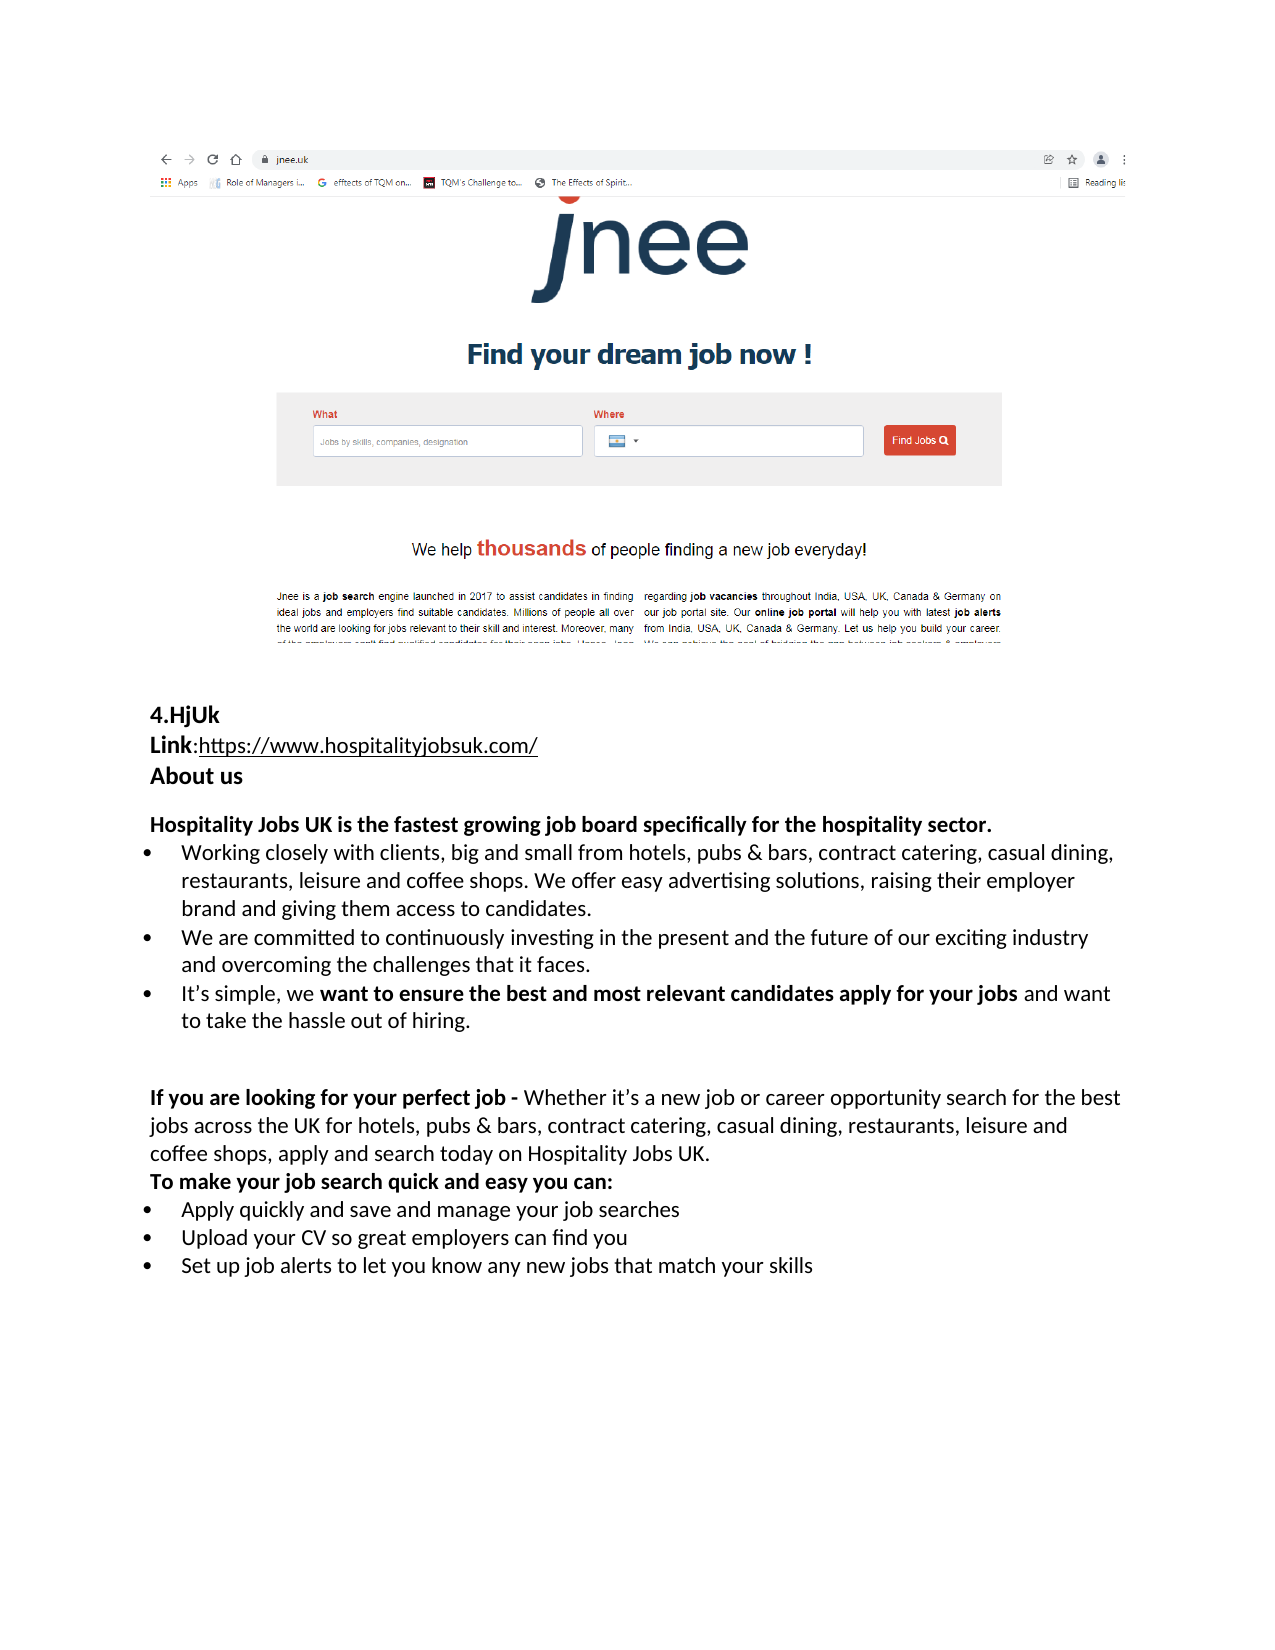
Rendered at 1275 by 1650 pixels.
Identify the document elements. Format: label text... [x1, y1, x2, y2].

text 4.HjUk [150, 699, 1125, 729]
text To make your job search quick and easy you can: [150, 1167, 1125, 1195]
text Hospitality Jobs UK is the fastest growing job board specifically for the hospitality sector. [150, 811, 1125, 838]
list It’s simple, we want to ensure the best and most relevant candidates apply for your jobs and want to take the hassle out of hiring. [144, 979, 1125, 1035]
list Upload your CV so great employers can find you [144, 1223, 1125, 1251]
picture [150, 150, 1125, 643]
list Set up job alerts to let you know any new jobs that match your skills [144, 1251, 1125, 1279]
text About us [150, 760, 1125, 791]
text Link:https://www.hospitalityjobsuk.com/ [150, 729, 1125, 760]
list Apply quickly and save and manage your job searches [144, 1195, 1125, 1223]
list We are committed to continuously investing in the present and the future of our exciting industry and overcoming the challenges that it faces. [144, 923, 1125, 979]
text If you are looking for your perfect job - Whether it’s a new job or career opportunity search for the best jobs across the UK for hotels, pubs & bars, contract catering, casual dining, restaurants, leisure and coffee shops, apply and search today on Hospitality Jobs UK. [150, 1083, 1125, 1167]
list Working closely with clients, big and small from hotels, pubs & bars, contract catering, casual dining, restaurants, leisure and coffee shops. We offer easy advertising solutions, raising their employer brand and giving them access to candidates. [144, 838, 1125, 923]
